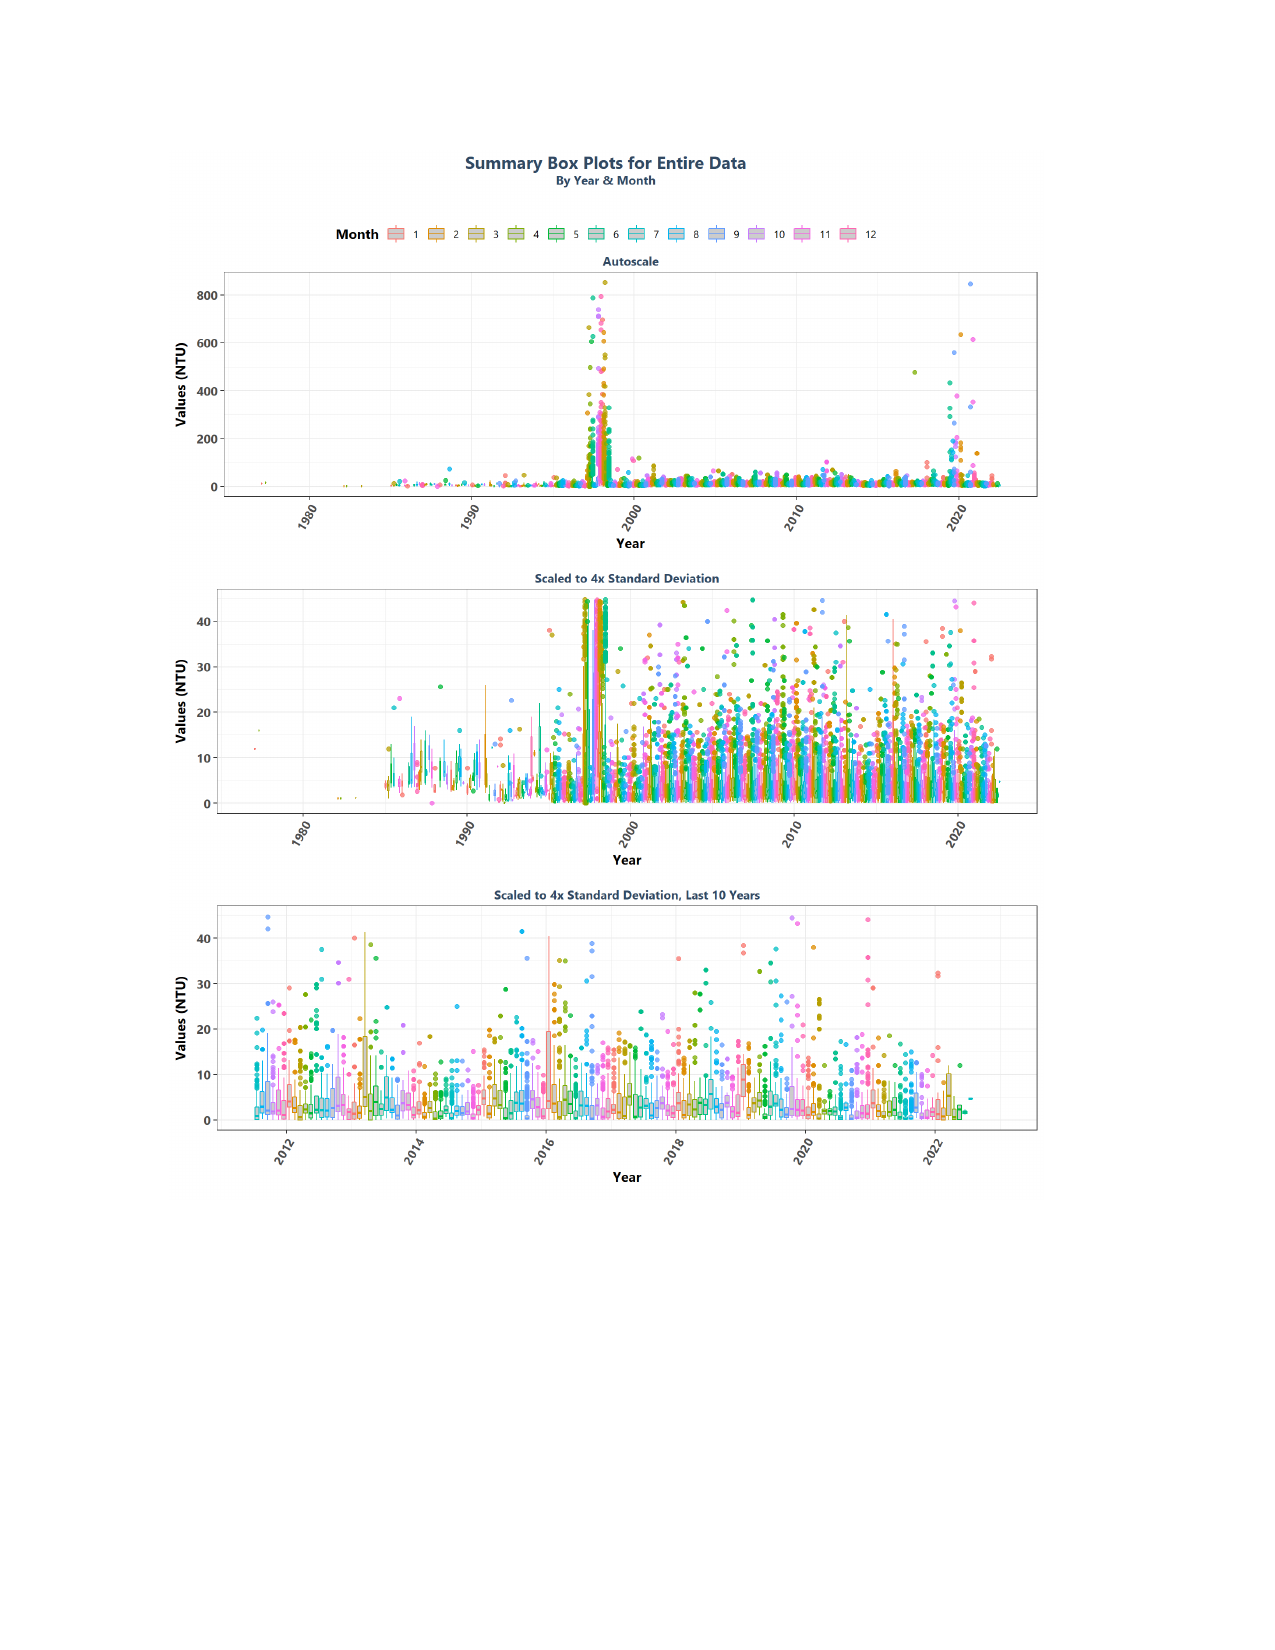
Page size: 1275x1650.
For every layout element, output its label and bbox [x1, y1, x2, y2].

picture [168, 150, 1044, 1200]
